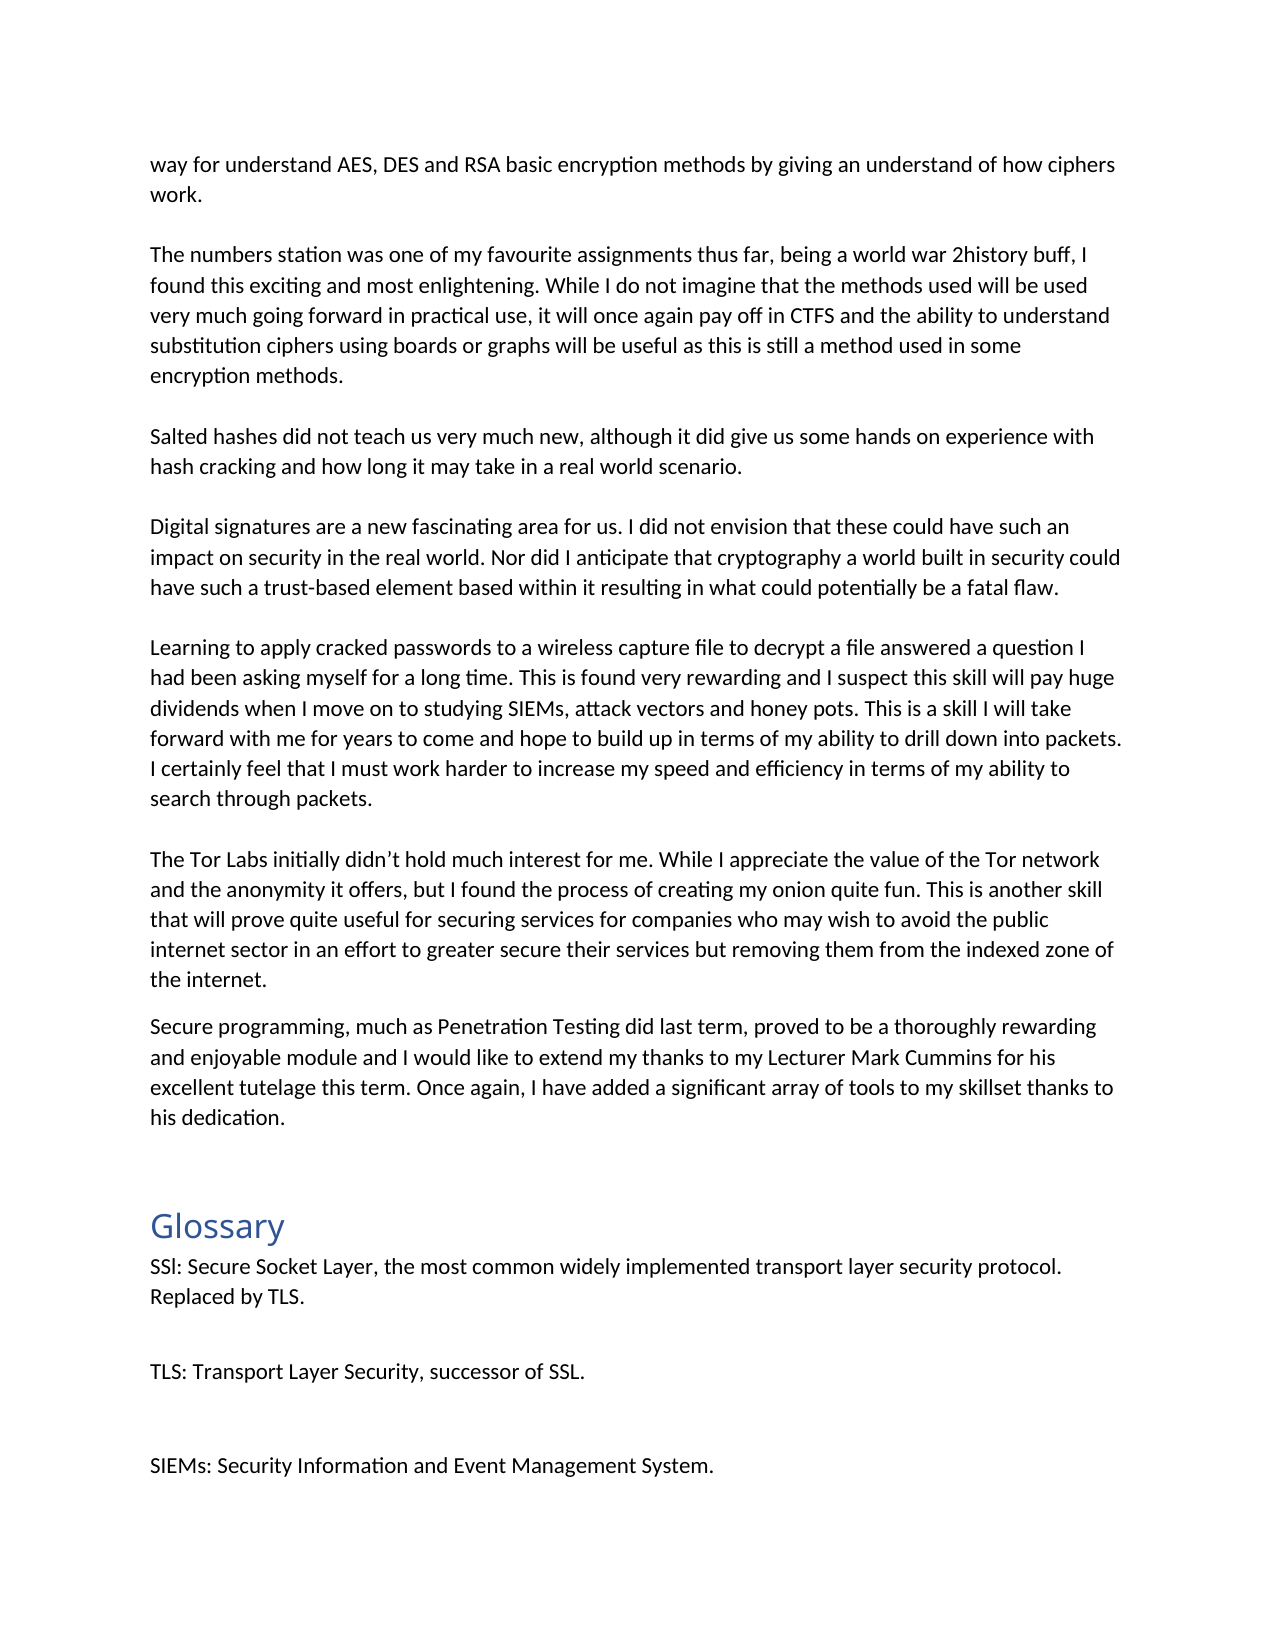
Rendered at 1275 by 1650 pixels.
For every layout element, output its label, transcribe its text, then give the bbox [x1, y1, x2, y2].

subtitle Glossary [150, 1203, 1125, 1248]
text SSl: Secure Socket Layer, the most common widely implemented transport layer security protocol. Replaced by TLS. [150, 1252, 1125, 1310]
text TLS: Transport Layer Security, successor of SSL. [150, 1357, 1125, 1385]
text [150, 150, 1125, 994]
text SIEMs: Security Information and Event Management System. [150, 1451, 1125, 1479]
text Secure programming, much as Penetration Testing did last term, proved to be a thoroughly rewarding and enjoyable module and I would like to extend my thanks to my Lecturer Mark Cummins for his excellent tutelage this term. Once again, I have added a significant array of tools to my skillset thanks to his dedication. [150, 1012, 1125, 1131]
